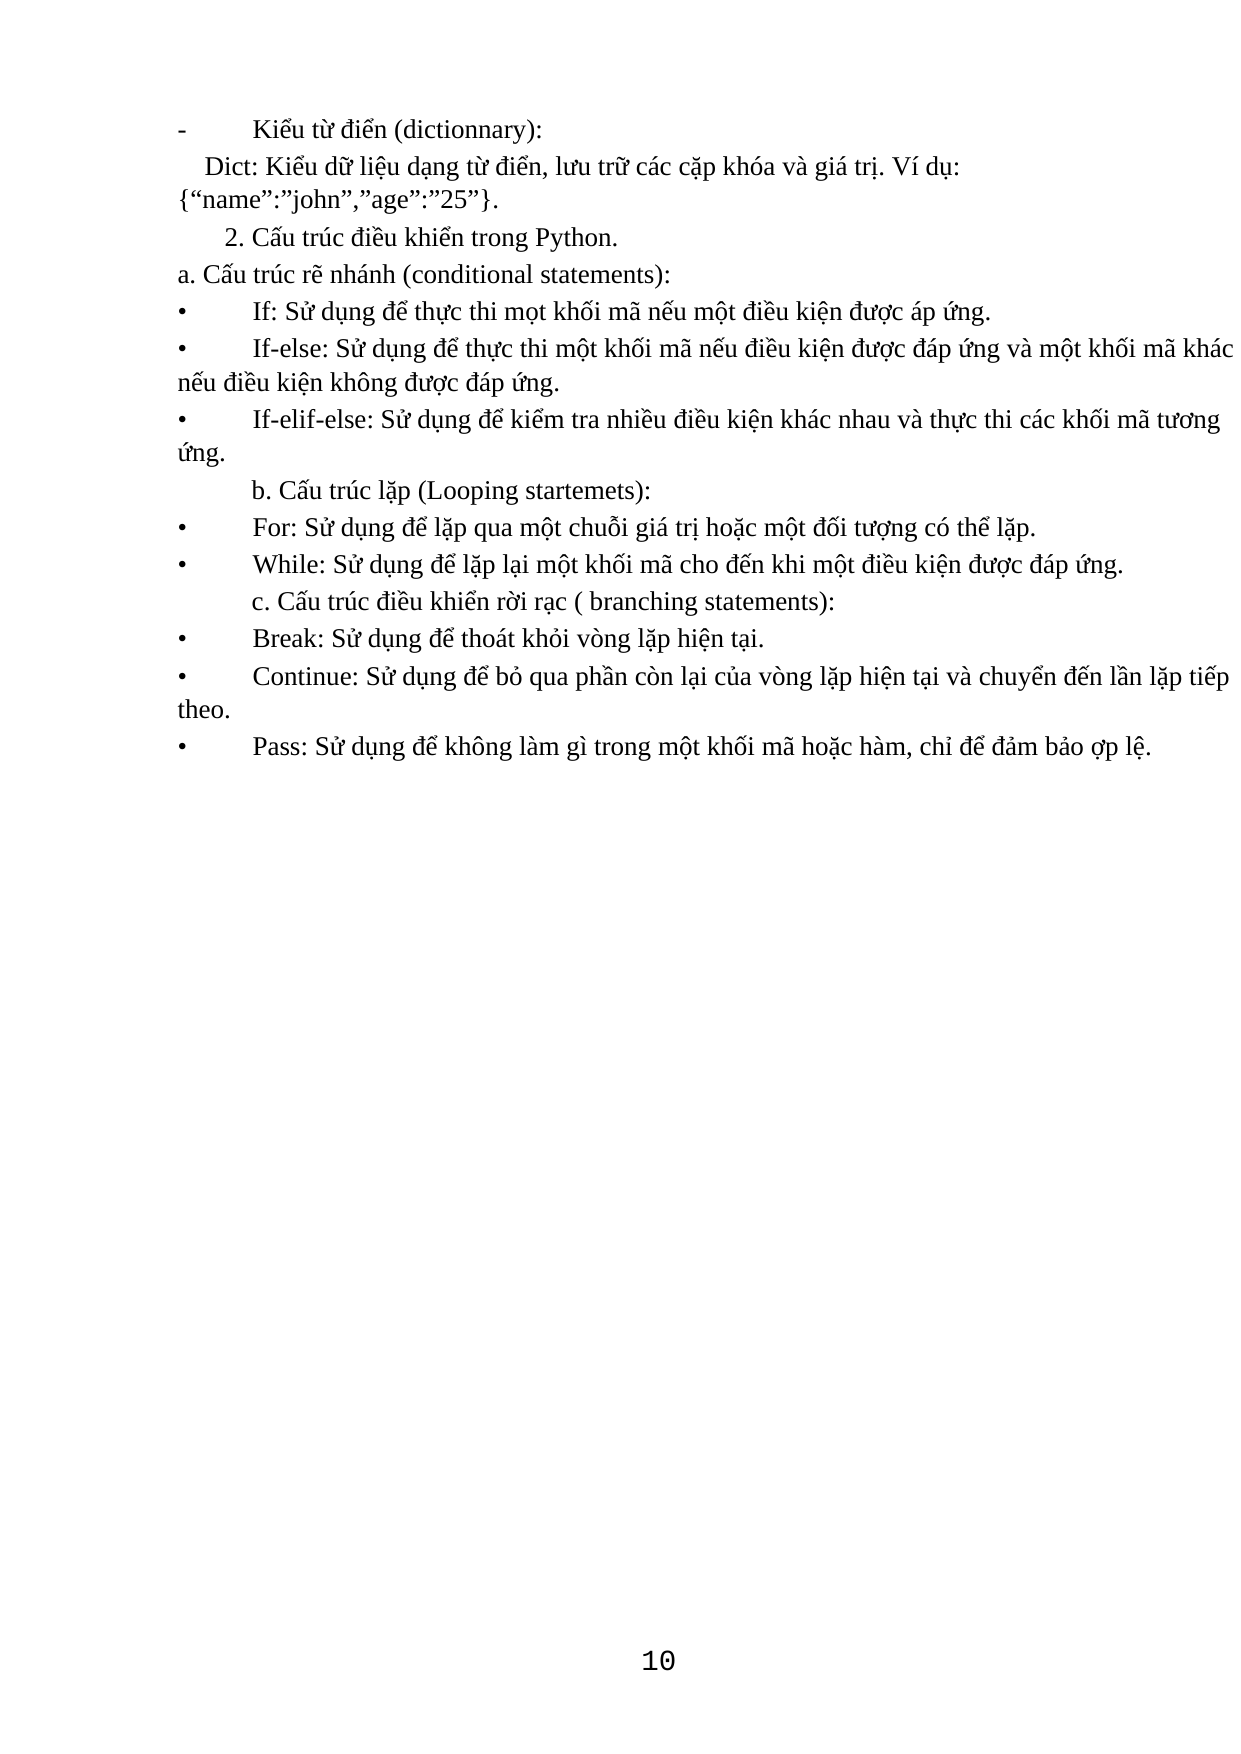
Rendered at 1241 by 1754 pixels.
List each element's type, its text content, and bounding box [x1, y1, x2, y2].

text b. Cấu trúc lặp (Looping startemets): [177, 474, 1240, 505]
text a. Cấu trúc rẽ nhánh (conditional statements): [177, 258, 1240, 289]
text • Break: Sử dụng để thoát khỏi vòng lặp hiện tại. [177, 622, 1240, 654]
text • Pass: Sử dụng để không làm gì trong một khối mã hoặc hàm, chỉ để đảm bảo ợp lệ. [177, 730, 1240, 762]
text • If-else: Sử dụng để thực thi một khối mã nếu điều kiện được đáp ứng và một khối mã khác nếu điều kiện không được đáp ứng. [177, 332, 1240, 397]
text Dict: Kiểu dữ liệu dạng từ điển, lưu trữ các cặp khóa và giá trị. Ví dụ: {“name”:”john”,”age”:”25”}. [177, 150, 1240, 215]
text 2. Cấu trúc điều khiển trong Python. [177, 221, 1240, 252]
text - Kiểu từ điển (dictionnary): [177, 113, 1240, 144]
text c. Cấu trúc điều khiển rời rạc ( branching statements): [177, 585, 1240, 616]
text • While: Sử dụng để lặp lại một khối mã cho đến khi một điều kiện được đáp ứng. [177, 548, 1240, 579]
text • If-elif-else: Sử dụng để kiểm tra nhiều điều kiện khác nhau và thực thi các khối mã tương ứng. [177, 403, 1240, 468]
text • If: Sử dụng để thực thi mọt khối mã nếu một điều kiện được áp ứng. [177, 295, 1240, 326]
text • Continue: Sử dụng để bỏ qua phần còn lại của vòng lặp hiện tại và chuyển đến lần lặp tiếp theo. [177, 660, 1240, 724]
text • For: Sử dụng để lặp qua một chuỗi giá trị hoặc một đối tượng có thể lặp. [177, 511, 1240, 542]
